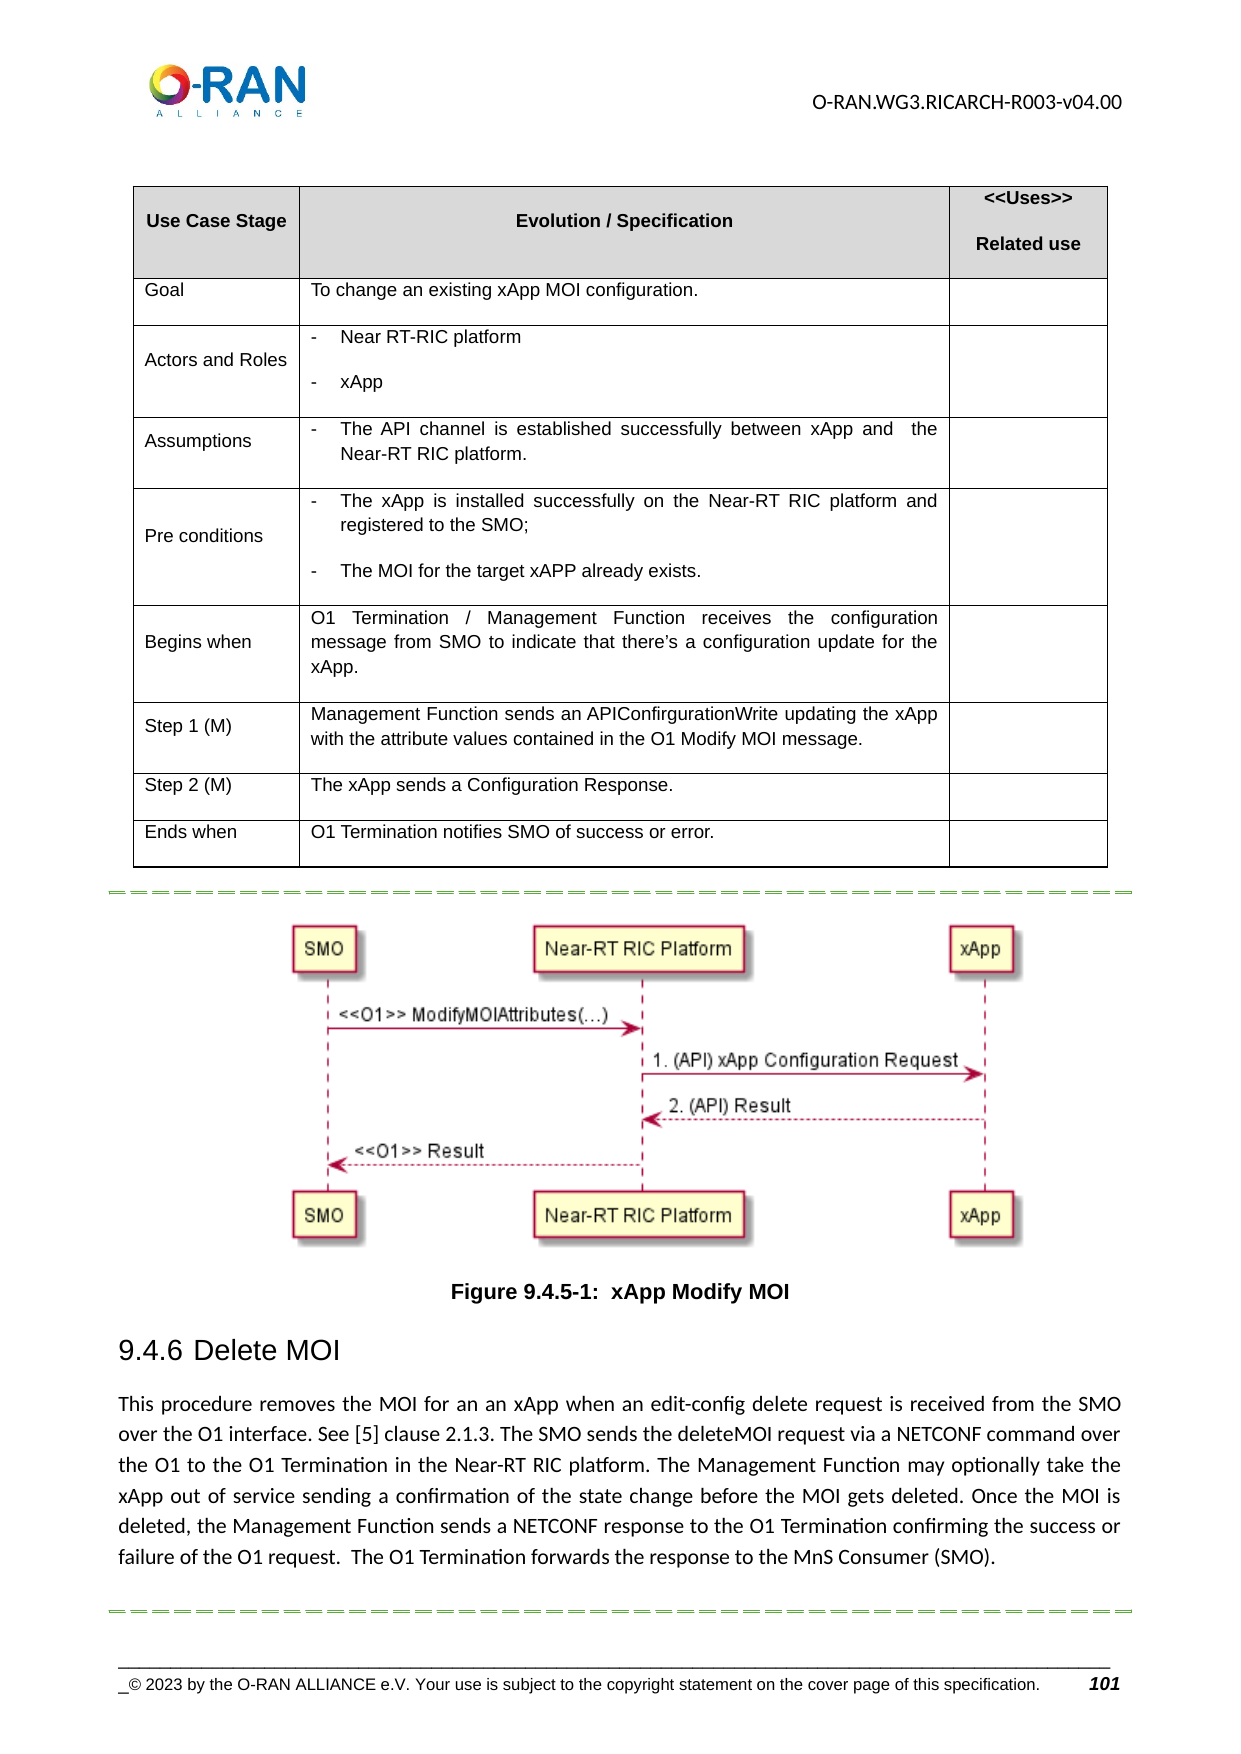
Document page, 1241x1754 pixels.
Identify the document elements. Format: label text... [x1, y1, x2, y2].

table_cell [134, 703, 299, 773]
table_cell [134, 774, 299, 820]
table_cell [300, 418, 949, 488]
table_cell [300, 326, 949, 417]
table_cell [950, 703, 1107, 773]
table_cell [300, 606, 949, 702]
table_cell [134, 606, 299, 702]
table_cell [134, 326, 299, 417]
picture [207, 918, 1033, 1257]
text This procedure removes the MOI for an an xApp when an edit-config delete request is received from the SMO over the O1 interface. See [5] clause 2.1.3. The SMO sends the deleteMOI request via a NETCONF command over the O1 to the O1 Termination in the Near-RT RIC platform. The Management Function may optionally take the xApp out of service sending a confirmation of the state change before the MOI gets deleted. Once the MOI is deleted, the Management Function sends a NETCONF response to the O1 Termination confirming the success or failure of the O1 request. The O1 Termination forwards the response to the MnS Consumer (SMO). [118, 1390, 1122, 1570]
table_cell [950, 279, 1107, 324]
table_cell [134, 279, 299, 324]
picture [139, 51, 315, 123]
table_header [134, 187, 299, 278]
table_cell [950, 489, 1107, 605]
subtitle 9.4.6 Delete MOI [118, 1333, 1122, 1366]
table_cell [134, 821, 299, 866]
text Figure 9.4.5-1: xApp Modify MOI [118, 1279, 1122, 1304]
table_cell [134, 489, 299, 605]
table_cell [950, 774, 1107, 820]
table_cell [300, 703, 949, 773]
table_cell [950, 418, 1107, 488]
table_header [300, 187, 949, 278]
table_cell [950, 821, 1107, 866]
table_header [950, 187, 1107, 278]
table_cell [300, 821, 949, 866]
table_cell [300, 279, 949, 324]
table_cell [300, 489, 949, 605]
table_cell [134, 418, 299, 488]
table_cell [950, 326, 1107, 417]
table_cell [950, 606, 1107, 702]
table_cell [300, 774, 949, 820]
